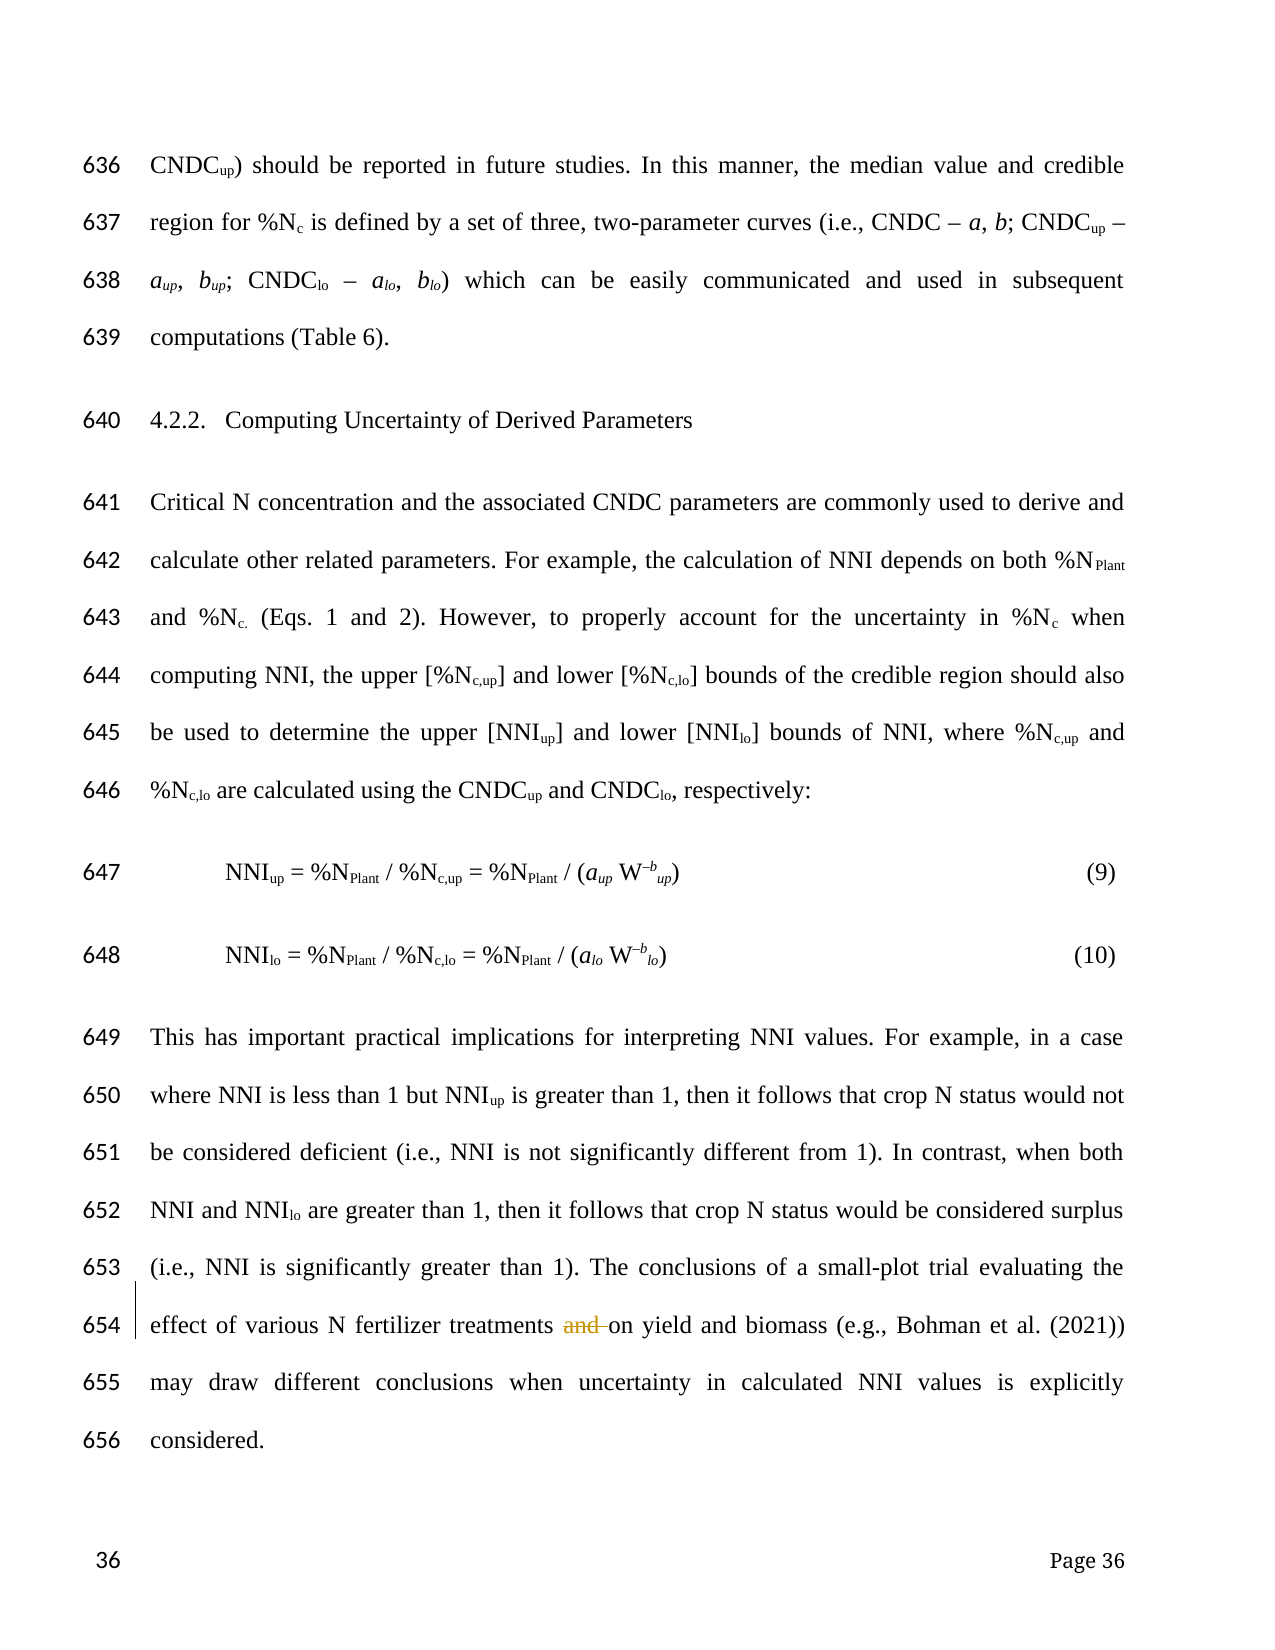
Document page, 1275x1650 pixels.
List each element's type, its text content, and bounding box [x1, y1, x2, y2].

text Critical N concentration and the associated CNDC parameters are commonly used to derive and calculate other related parameters. For example, the calculation of NNI depends on both %NPlant and %Nc. (Eqs. 1 and 2). However, to properly account for the uncertainty in %Nc when computing NNI, the upper [%Nc,up] and lower [%Nc,lo] bounds of the credible region should also be used to determine the upper [NNIup] and lower [NNIlo] bounds of NNI, where %Nc,up and %Nc,lo are calculated using the CNDCup and CNDClo, respectively: [150, 487, 1125, 804]
text NNIup = %NPlant / %Nc,up = %NPlant / (aup W–bup) () [225, 857, 1125, 886]
text NNIlo = %NPlant / %Nc,lo = %NPlant / (alo W–blo) () [225, 940, 1125, 969]
subtitle Computing Uncertainty of Derived Parameters [150, 405, 1125, 434]
text This has important practical implications for interpreting NNI values. For example, in a case where NNI is less than 1 but NNIup is greater than 1, then it follows that crop N status would not be considered deficient (i.e., NNI is not significantly different from 1). In contrast, when both NNI and NNIlo are greater than 1, then it follows that crop N status would be considered surplus (i.e., NNI is significantly greater than 1). The conclusions of a small-plot trial evaluating the effect of various N fertilizer treatments on yield and biomass (e.g., Bohman et al. (2021)) may draw different conclusions when uncertainty in calculated NNI values is explicitly considered. [150, 1022, 1125, 1454]
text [150, 150, 1125, 351]
